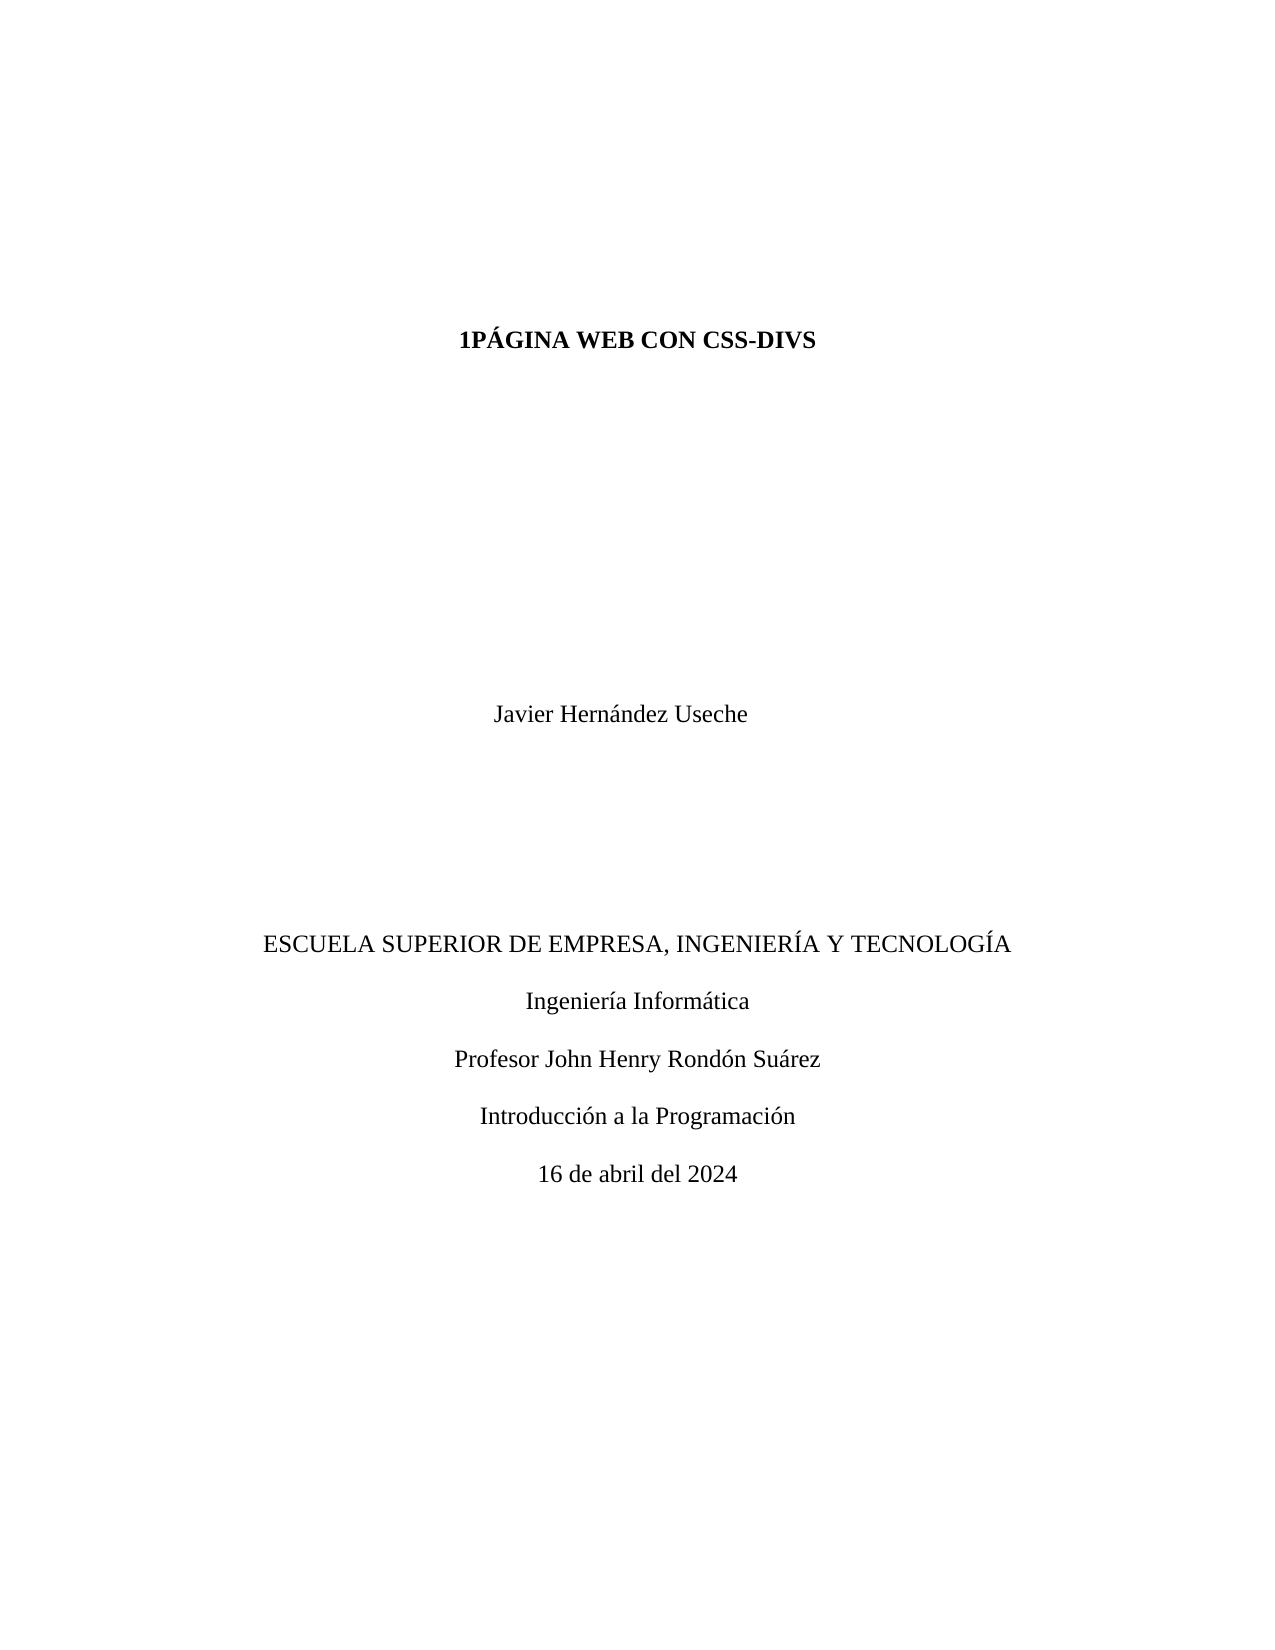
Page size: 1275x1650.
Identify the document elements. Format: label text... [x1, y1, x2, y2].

text Ingeniería Informática [187, 986, 1087, 1015]
text 16 de abril del 2024 [187, 1159, 1087, 1187]
text Profesor John Henry Rondón Suárez [187, 1044, 1087, 1072]
text ESCUELA SUPERIOR DE EMPRESA, INGENIERÍA Y TECNOLOGÍA [187, 929, 1087, 957]
text Introducción a la Programación [187, 1101, 1087, 1130]
text Javier Hernández Useche [412, 699, 1087, 727]
text PÁGINA WEB CON CSS-DIVS [187, 325, 1087, 354]
